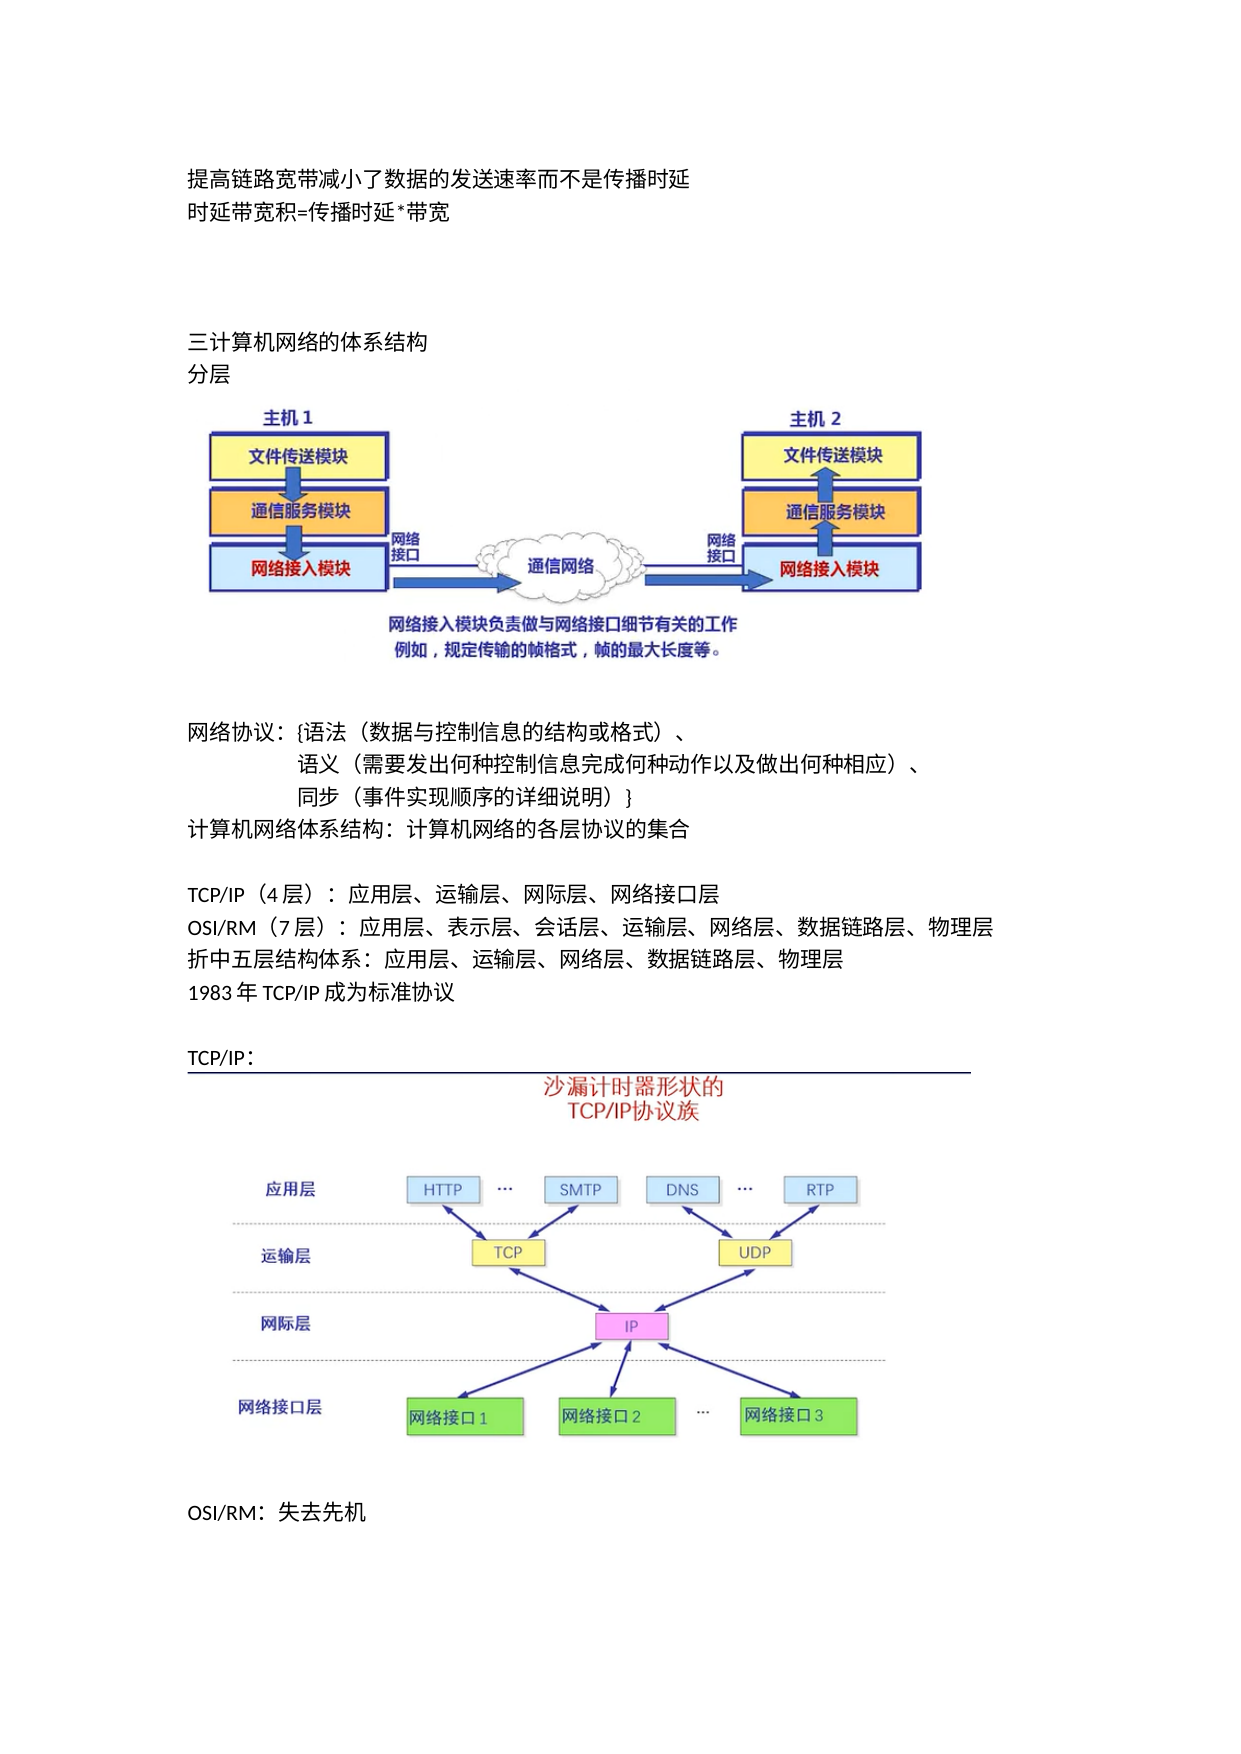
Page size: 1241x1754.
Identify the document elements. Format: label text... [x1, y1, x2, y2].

text 时延带宽积=传播时延*带宽 [187, 194, 1053, 227]
text 同步（事件实现顺序的详细说明）} [187, 779, 1053, 812]
text 三计算机网络的体系结构 [187, 324, 1053, 357]
picture [187, 1072, 971, 1455]
text 语义（需要发出何种控制信息完成何种动作以及做出何种相应）、 [187, 747, 1053, 779]
text 计算机网络体系结构：计算机网络的各层协议的集合 [187, 812, 1053, 844]
text 网络协议：{语法（数据与控制信息的结构或格式）、 [187, 714, 1053, 747]
text 提高链路宽带减小了数据的发送速率而不是传播时延 [187, 162, 1053, 194]
text TCP/IP（4层）：应用层、运输层、网际层、网络接口层 [187, 877, 1053, 909]
text OSI/RM（7层）：应用层、表示层、会话层、运输层、网络层、数据链路层、物理层 [187, 909, 1053, 942]
text TCP/IP： [187, 1039, 1053, 1072]
text OSI/RM：失去先机 [187, 1494, 1053, 1527]
text 1983年TCP/IP成为标准协议 [187, 974, 1053, 1007]
text 折中五层结构体系：应用层、运输层、网络层、数据链路层、物理层 [187, 942, 1053, 974]
text 分层 [187, 357, 1053, 389]
picture [187, 389, 946, 691]
